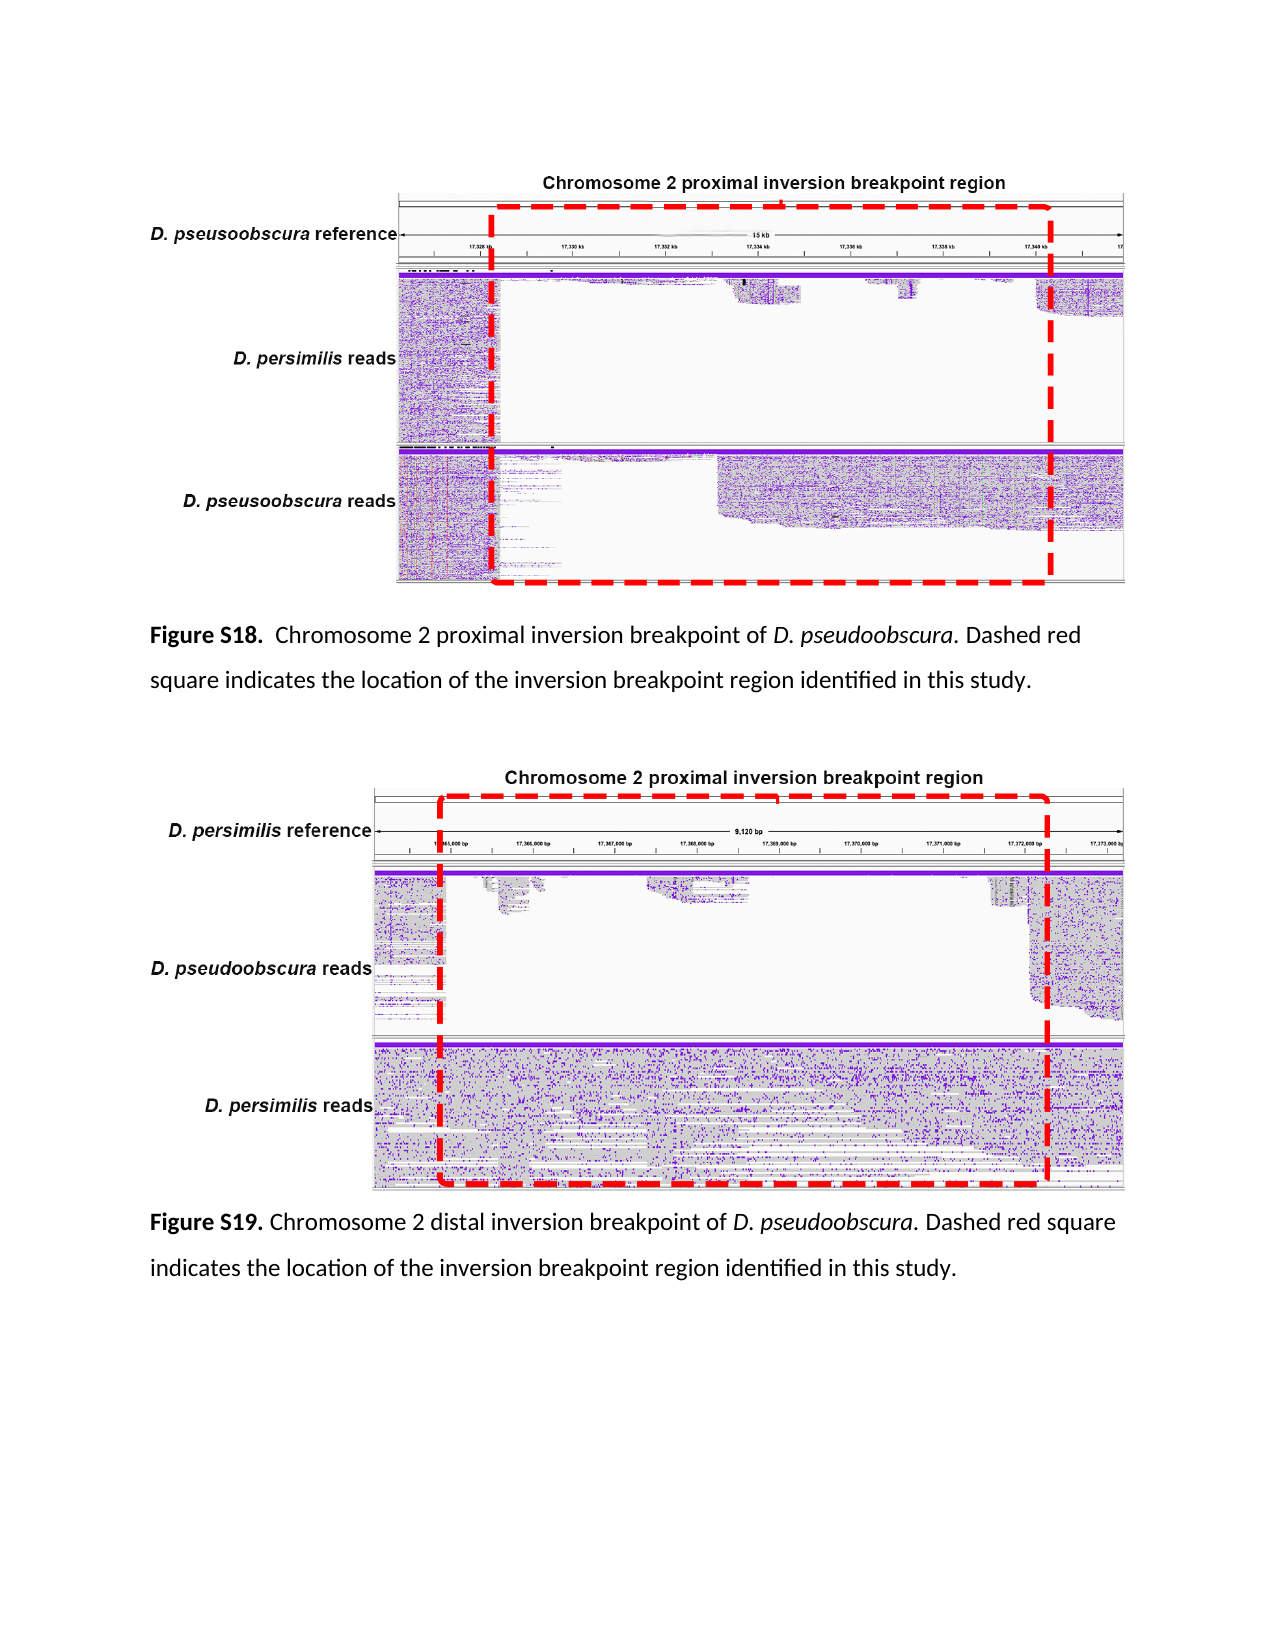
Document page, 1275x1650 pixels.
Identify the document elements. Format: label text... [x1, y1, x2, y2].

text Figure S18. Chromosome 2 proximal inversion breakpoint of D. pseudoobscura. Dashed red square indicates the location of the inversion breakpoint region identified in this study. [150, 619, 1125, 695]
picture [150, 150, 1125, 604]
text Figure S19. Chromosome 2 distal inversion breakpoint of D. pseudoobscura. Dashed red square indicates the location of the inversion breakpoint region identified in this study. [150, 1206, 1125, 1282]
picture [150, 756, 1125, 1191]
